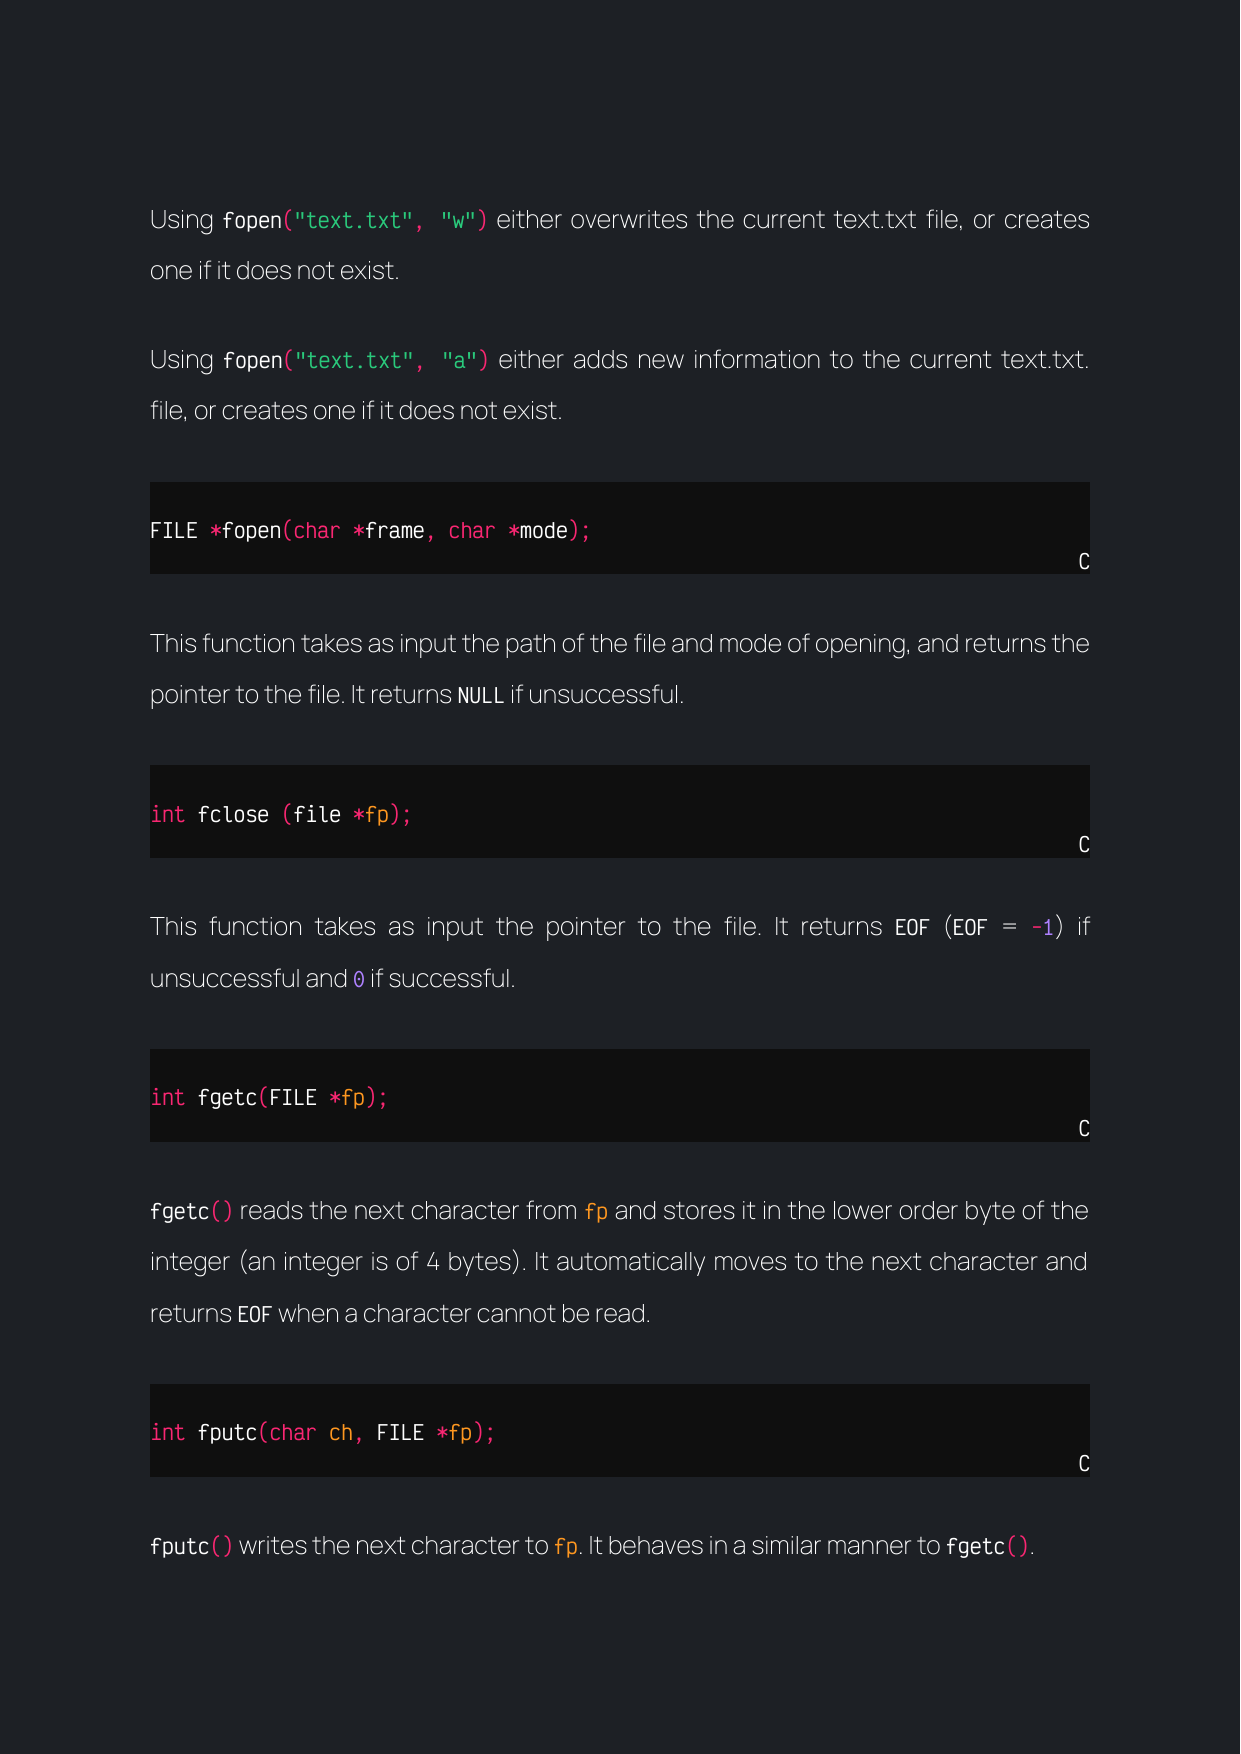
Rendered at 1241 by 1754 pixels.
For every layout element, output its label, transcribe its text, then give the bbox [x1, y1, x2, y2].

text int fgetc(FILE *fp); [150, 1080, 1090, 1111]
text fgetc() reads the next character from fp and stores it in the lower order byte of the integer (an integer is of 4 bytes). It automatically moves to the next character and returns EOF when a character cannot be read. [150, 1193, 1090, 1329]
text Using fopen("text.txt", "w") either overwrites the current text.txt file, or creates one if it does not exist. [150, 202, 1090, 287]
text Using fopen("text.txt", "a") either adds new information to the current text.txt. file, or creates one if it does not exist. [150, 342, 1090, 427]
text This function takes as input the pointer to the file. It returns EOF (EOF = -1) if unsuccessful and 0 if successful. [150, 909, 1090, 994]
text int fputc(char ch, FILE *fp); [150, 1415, 1090, 1446]
text This function takes as input the path of the file and mode of opening, and returns the pointer to the file. It returns NULL if unsuccessful. [150, 625, 1090, 711]
text C [150, 827, 1090, 858]
text C [150, 1111, 1090, 1142]
text C [150, 543, 1090, 574]
text FILE *fopen(char *frame, char *mode); [150, 512, 1090, 543]
text fputc() writes the next character to fp. It behaves in a similar manner to fgetc(). [150, 1528, 1090, 1562]
text int fclose (file *fp); [150, 796, 1090, 827]
text C [150, 1446, 1090, 1477]
